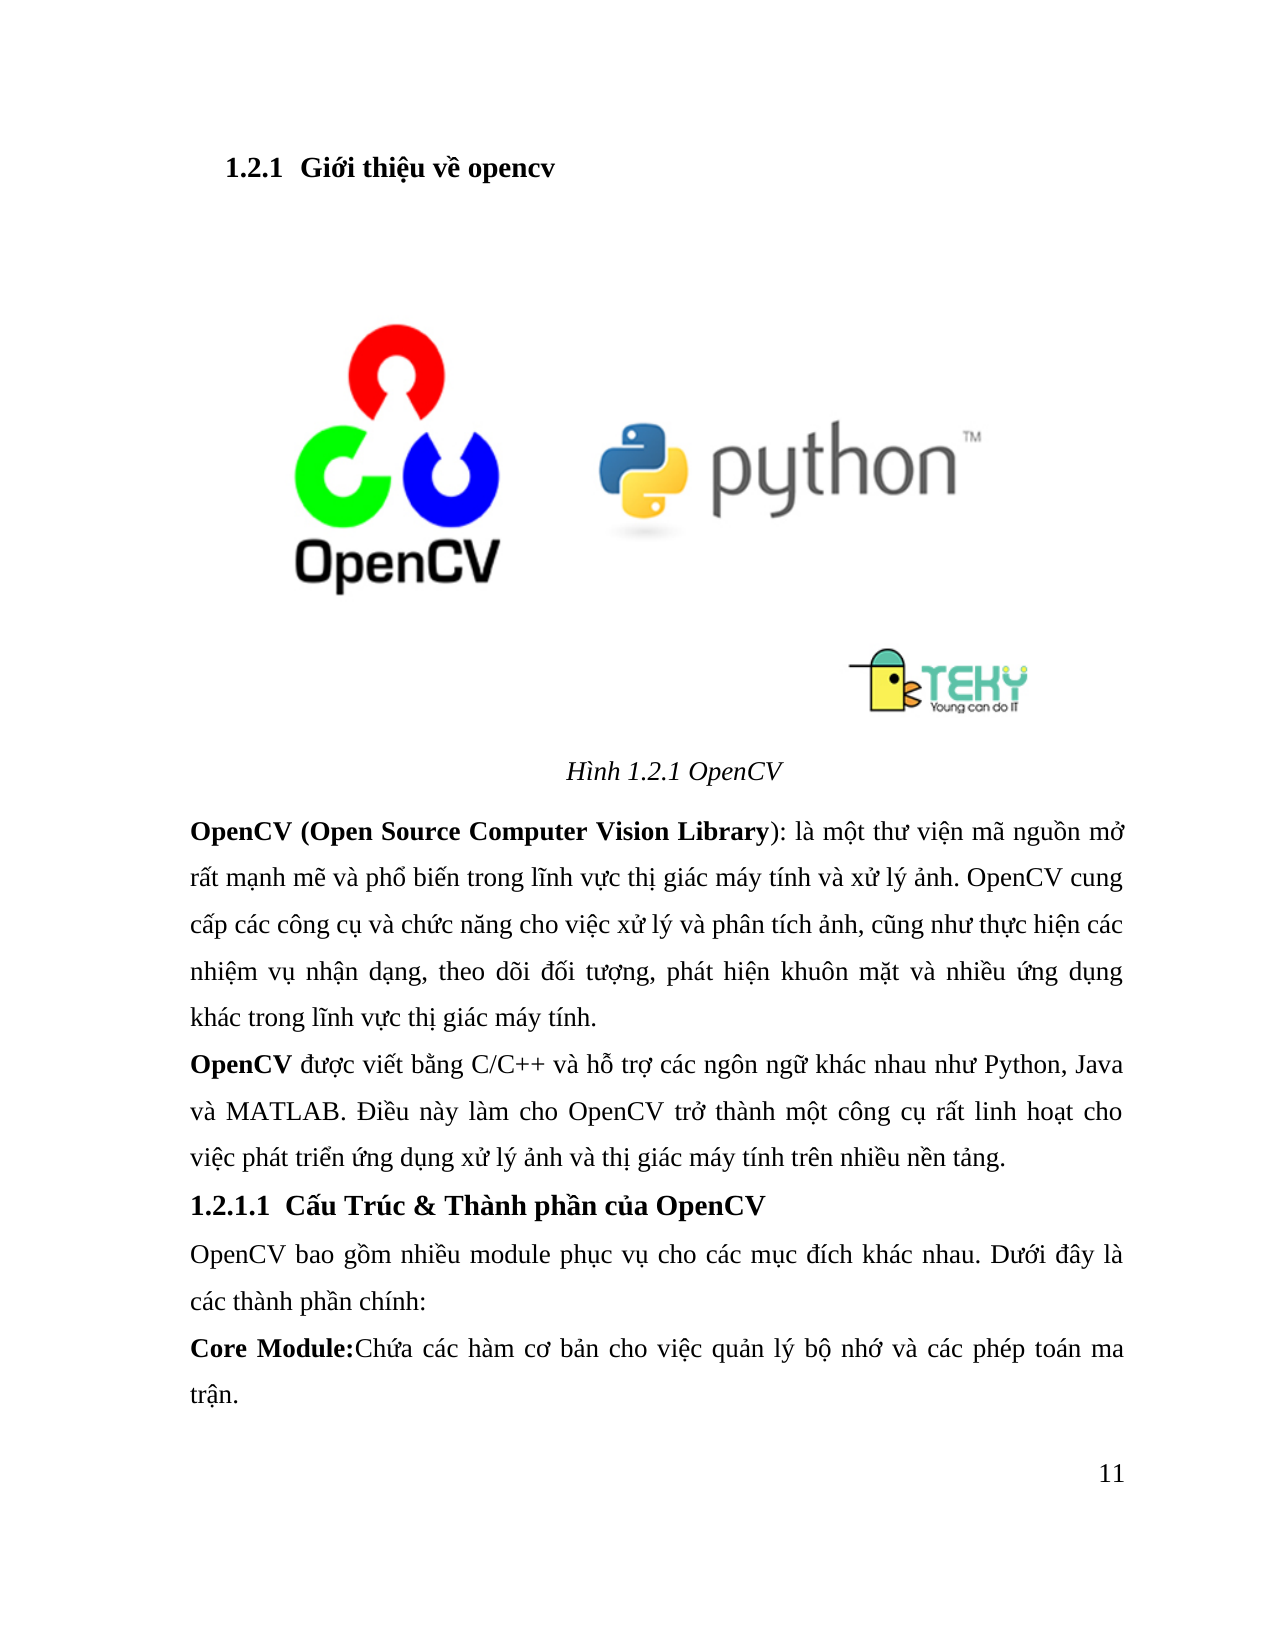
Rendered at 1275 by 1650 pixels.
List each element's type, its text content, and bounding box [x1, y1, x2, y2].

text Hình 1.2.1 OpenCV [225, 756, 1125, 787]
list OpenCV bao gồm nhiều module phục vụ cho các mục đích khác nhau. Dưới đây là các thành phần chính: [190, 1238, 1125, 1316]
list Core Module:Chứa các hàm cơ bản cho việc quản lý bộ nhớ và các phép toán ma trận. [190, 1332, 1125, 1409]
list 1.2.1.1 Cấu Trúc & Thành phần của OpenCV [190, 1188, 1125, 1222]
list OpenCV (Open Source Computer Vision Library): là một thư viện mã nguồn mở rất mạnh mẽ và phổ biến trong lĩnh vực thị giác máy tính và xử lý ảnh. OpenCV cung cấp các công cụ và chức năng cho việc xử lý và phân tích ảnh, cũng như thực hiện các nhiệm vụ nhận dạng, theo dõi đối tượng, phát hiện khuôn mặt và nhiều ứng dụng khác trong lĩnh vực thị giác máy tính. [190, 815, 1125, 1032]
list Giới thiệu về opencv [225, 150, 1125, 183]
picture [225, 200, 1030, 728]
list OpenCV được viết bằng C/C++ và hỗ trợ các ngôn ngữ khác nhau như Python, Java và MATLAB. Điều này làm cho OpenCV trở thành một công cụ rất linh hoạt cho việc phát triển ứng dụng xử lý ảnh và thị giác máy tính trên nhiều nền tảng. [190, 1048, 1125, 1172]
